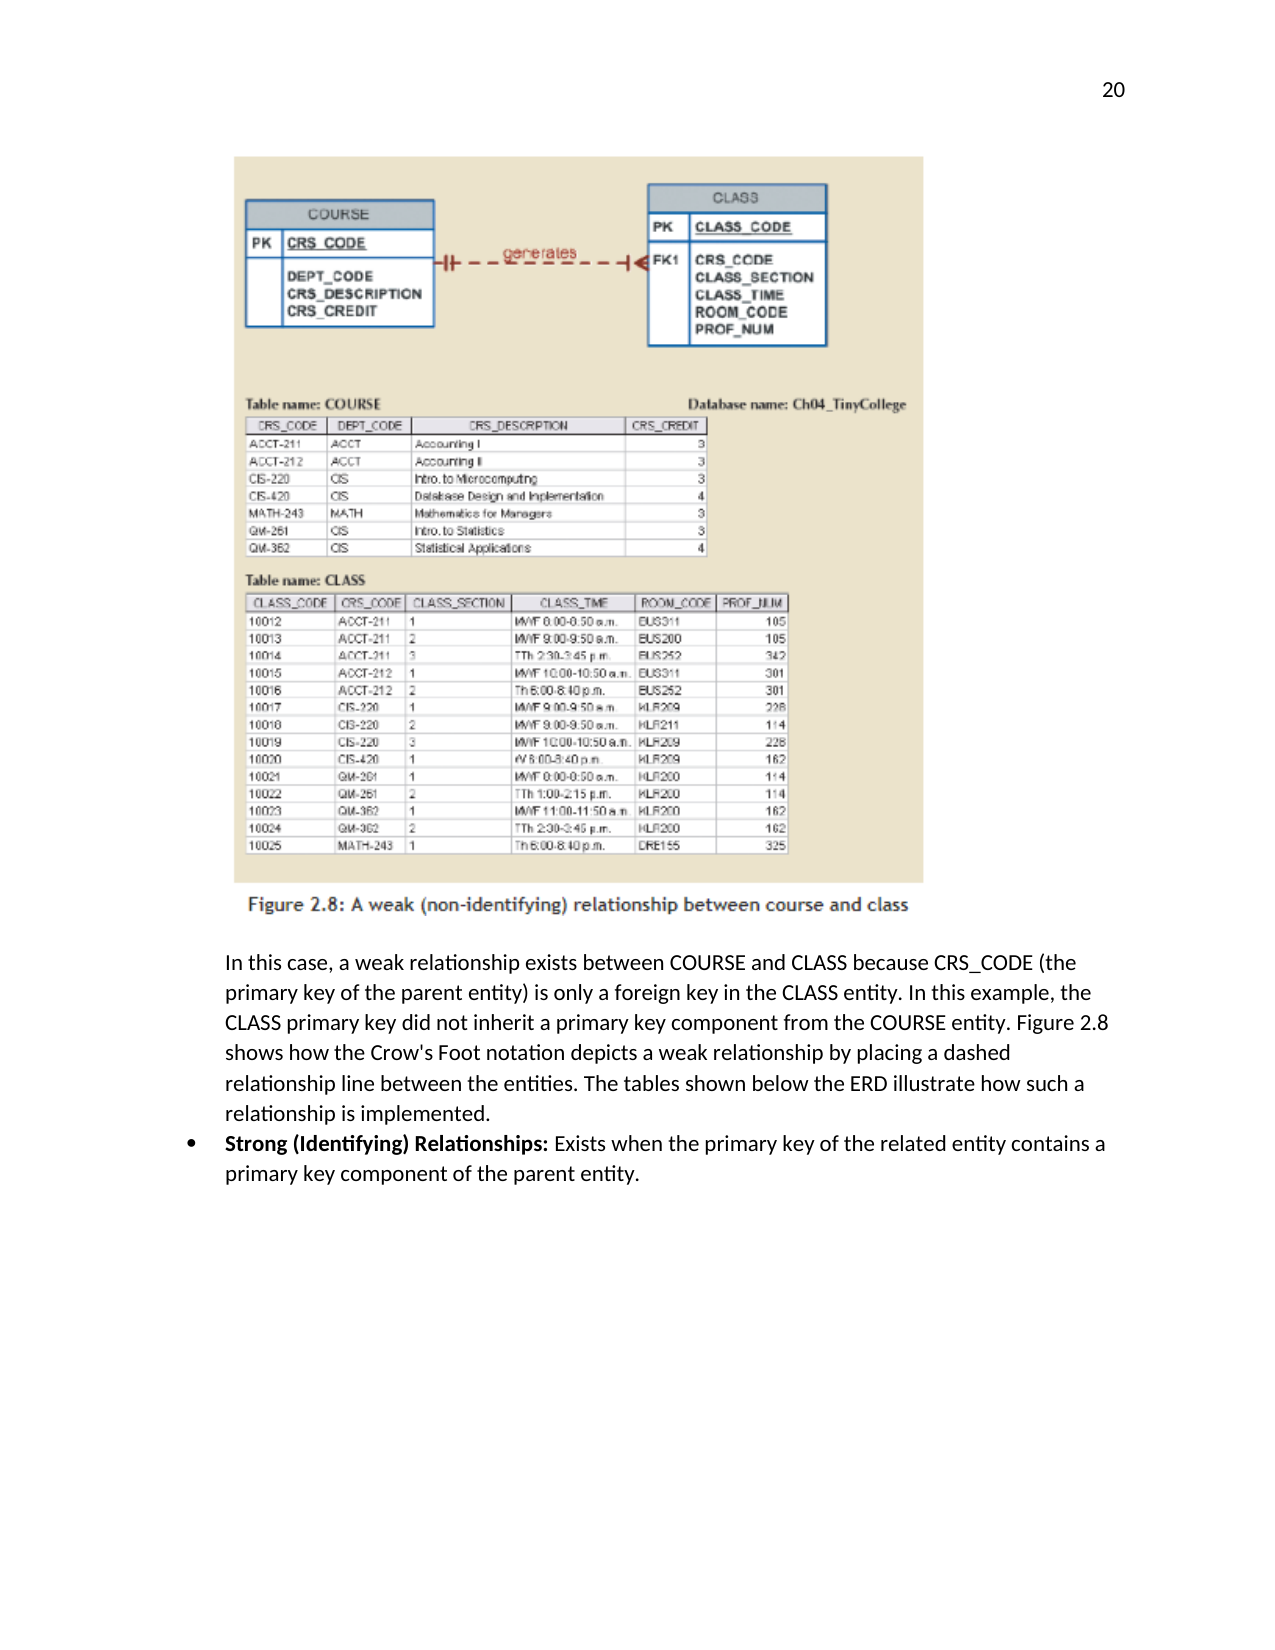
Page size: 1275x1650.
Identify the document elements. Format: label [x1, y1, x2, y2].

list [187, 150, 1125, 1127]
picture [225, 150, 933, 916]
list [187, 1129, 1125, 1187]
